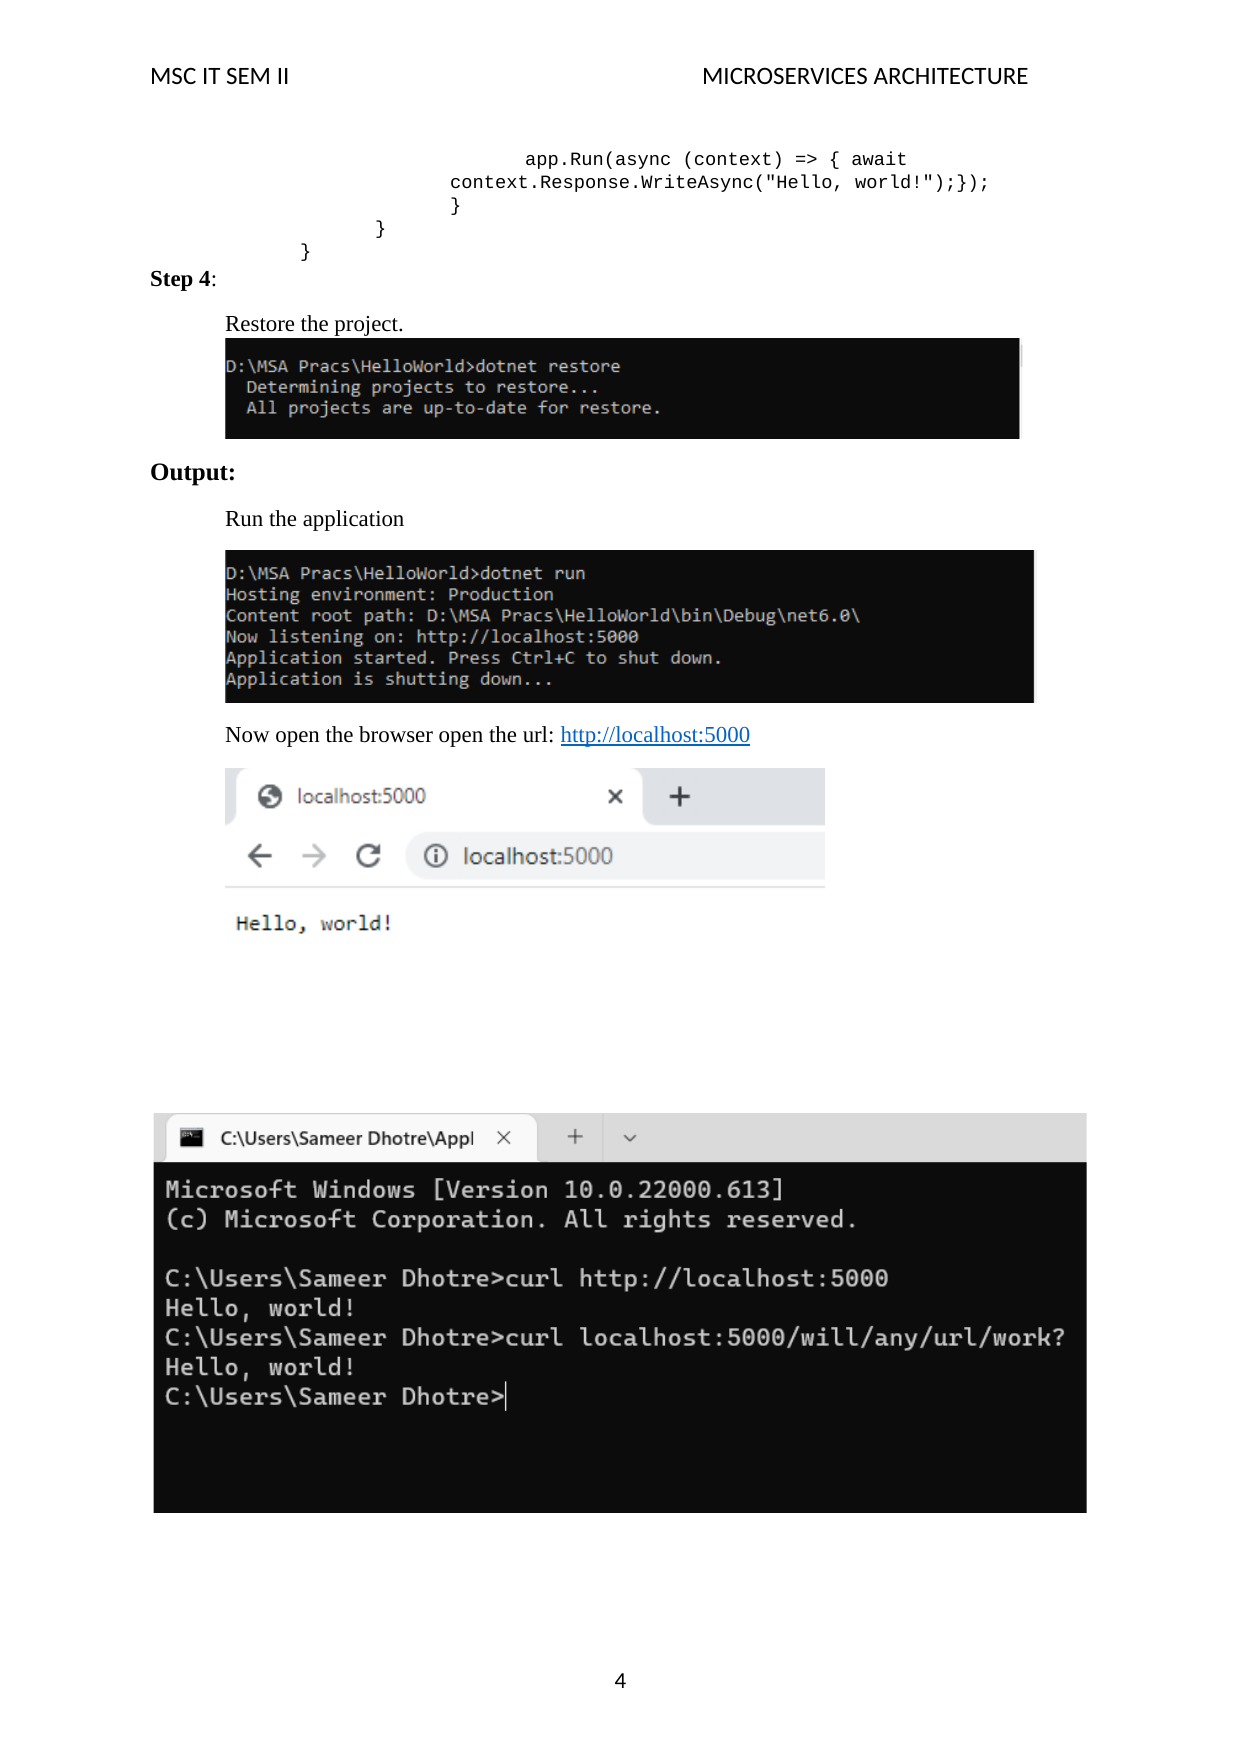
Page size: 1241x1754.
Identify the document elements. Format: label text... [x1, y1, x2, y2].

picture [153, 1113, 1087, 1513]
text } [300, 219, 1090, 240]
text } [375, 196, 1090, 217]
picture [225, 768, 825, 960]
text Now open the browser open the url: http://localhost:5000 [150, 722, 1090, 748]
text } [225, 242, 1090, 263]
text Restore the project. [225, 310, 1090, 336]
text Output: [150, 457, 1090, 486]
picture [225, 338, 1023, 439]
text Step 4: [150, 264, 1090, 291]
picture [225, 550, 1037, 703]
text app.Run(async (context) => { await context.Response.WriteAsync("Hello, world!");}); [450, 150, 1090, 194]
text Run the application [150, 505, 1090, 531]
